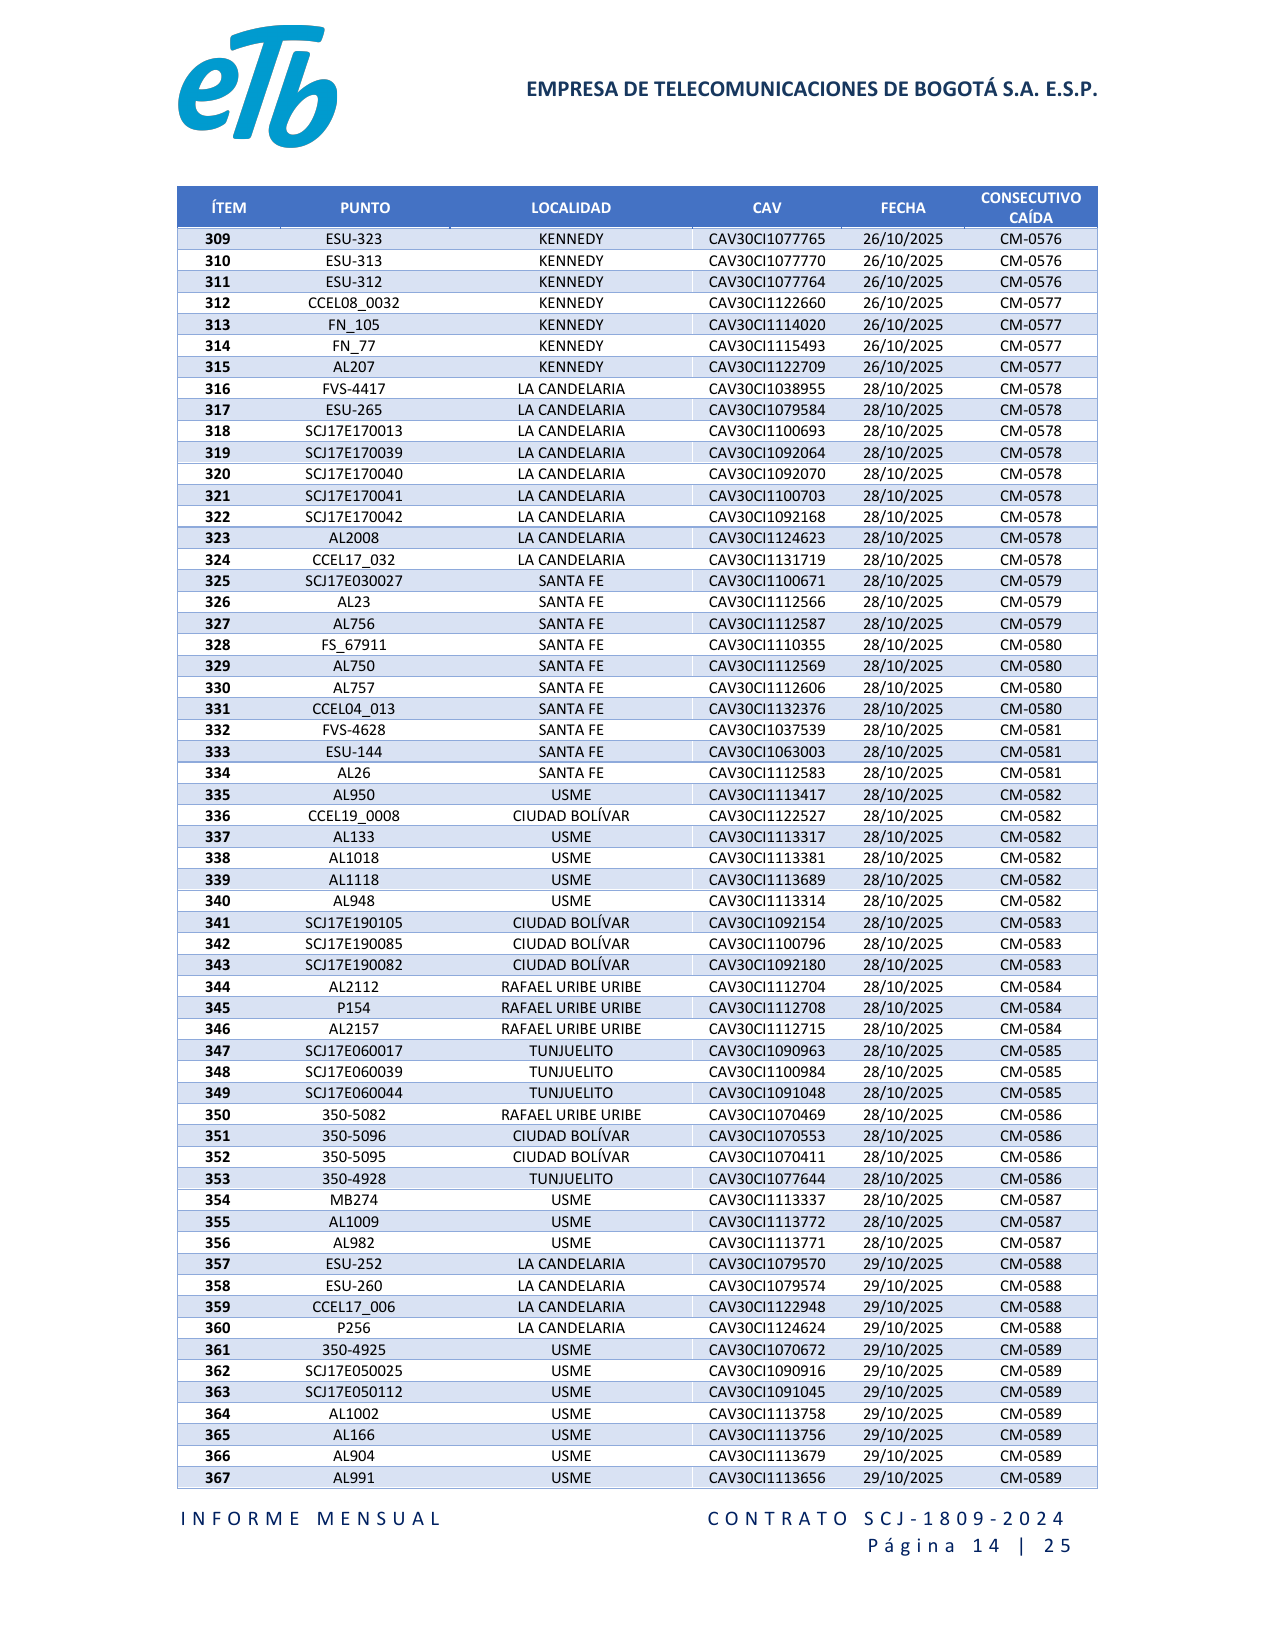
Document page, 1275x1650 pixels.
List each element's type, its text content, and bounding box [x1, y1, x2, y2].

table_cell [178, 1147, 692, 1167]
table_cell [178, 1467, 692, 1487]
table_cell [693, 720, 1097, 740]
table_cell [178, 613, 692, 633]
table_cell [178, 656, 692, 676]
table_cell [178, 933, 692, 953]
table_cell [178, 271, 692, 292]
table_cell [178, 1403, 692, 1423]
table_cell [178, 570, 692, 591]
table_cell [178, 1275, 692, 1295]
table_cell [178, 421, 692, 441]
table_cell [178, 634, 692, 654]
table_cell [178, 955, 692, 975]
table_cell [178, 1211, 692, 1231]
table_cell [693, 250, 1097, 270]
table_header LOCALIDAD [451, 187, 692, 227]
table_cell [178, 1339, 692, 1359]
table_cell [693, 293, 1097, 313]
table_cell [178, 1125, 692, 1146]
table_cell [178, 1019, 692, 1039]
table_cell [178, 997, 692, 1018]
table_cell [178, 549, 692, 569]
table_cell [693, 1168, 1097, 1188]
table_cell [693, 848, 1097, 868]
table_header PUNTO [281, 187, 449, 227]
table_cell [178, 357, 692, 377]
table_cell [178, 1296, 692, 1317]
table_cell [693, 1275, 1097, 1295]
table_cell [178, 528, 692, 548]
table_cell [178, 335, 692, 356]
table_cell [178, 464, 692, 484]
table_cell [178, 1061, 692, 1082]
picture [177, 25, 338, 149]
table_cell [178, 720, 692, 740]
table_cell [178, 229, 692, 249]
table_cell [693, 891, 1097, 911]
table_header FECHA [842, 187, 964, 227]
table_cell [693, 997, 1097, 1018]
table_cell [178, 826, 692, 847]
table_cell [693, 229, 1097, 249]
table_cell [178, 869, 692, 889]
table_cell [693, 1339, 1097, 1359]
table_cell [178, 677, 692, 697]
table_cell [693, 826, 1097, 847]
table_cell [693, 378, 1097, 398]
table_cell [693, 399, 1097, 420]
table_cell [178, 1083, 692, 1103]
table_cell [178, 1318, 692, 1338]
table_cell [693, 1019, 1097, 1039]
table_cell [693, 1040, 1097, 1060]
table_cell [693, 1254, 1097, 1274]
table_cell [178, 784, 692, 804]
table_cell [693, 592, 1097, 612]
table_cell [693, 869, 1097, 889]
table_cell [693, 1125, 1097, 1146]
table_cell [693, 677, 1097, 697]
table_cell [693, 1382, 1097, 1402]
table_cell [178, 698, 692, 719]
table_header CONSECUTIVO CAÍDA [965, 187, 1097, 227]
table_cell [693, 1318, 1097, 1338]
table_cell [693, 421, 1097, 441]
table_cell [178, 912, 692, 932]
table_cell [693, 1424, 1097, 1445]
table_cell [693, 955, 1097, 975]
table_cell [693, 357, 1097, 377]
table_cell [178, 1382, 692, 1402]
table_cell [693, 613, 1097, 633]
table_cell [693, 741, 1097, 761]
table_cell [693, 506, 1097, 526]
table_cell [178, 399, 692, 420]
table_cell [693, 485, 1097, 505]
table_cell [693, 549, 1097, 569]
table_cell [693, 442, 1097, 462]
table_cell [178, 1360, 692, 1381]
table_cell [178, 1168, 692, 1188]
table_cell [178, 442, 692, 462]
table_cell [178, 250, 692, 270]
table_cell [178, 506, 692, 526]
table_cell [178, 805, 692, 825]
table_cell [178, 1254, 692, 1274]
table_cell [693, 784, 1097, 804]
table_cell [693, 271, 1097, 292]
picture [287, 95, 317, 134]
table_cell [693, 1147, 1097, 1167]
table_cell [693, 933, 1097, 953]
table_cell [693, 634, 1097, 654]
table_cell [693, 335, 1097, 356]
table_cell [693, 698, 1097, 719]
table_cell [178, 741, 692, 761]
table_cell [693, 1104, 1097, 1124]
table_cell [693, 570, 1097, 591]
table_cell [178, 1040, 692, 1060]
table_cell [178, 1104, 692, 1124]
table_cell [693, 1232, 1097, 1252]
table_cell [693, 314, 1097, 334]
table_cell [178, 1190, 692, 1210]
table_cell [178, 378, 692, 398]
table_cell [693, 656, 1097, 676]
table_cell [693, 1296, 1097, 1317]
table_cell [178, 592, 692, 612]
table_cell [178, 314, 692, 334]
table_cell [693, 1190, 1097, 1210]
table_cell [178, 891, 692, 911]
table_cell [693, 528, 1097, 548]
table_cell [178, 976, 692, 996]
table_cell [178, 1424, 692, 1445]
table_header CAV [693, 187, 841, 227]
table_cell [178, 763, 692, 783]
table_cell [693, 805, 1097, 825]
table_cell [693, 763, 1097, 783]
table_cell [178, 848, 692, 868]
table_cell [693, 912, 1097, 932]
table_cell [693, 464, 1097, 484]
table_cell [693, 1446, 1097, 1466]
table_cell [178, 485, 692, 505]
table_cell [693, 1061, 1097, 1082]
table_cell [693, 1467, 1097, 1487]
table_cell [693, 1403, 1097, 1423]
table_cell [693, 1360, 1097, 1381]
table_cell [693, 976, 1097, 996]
table_header ÍTEM [178, 187, 280, 227]
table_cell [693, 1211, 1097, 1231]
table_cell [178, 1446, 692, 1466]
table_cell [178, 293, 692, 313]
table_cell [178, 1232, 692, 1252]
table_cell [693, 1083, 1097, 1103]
